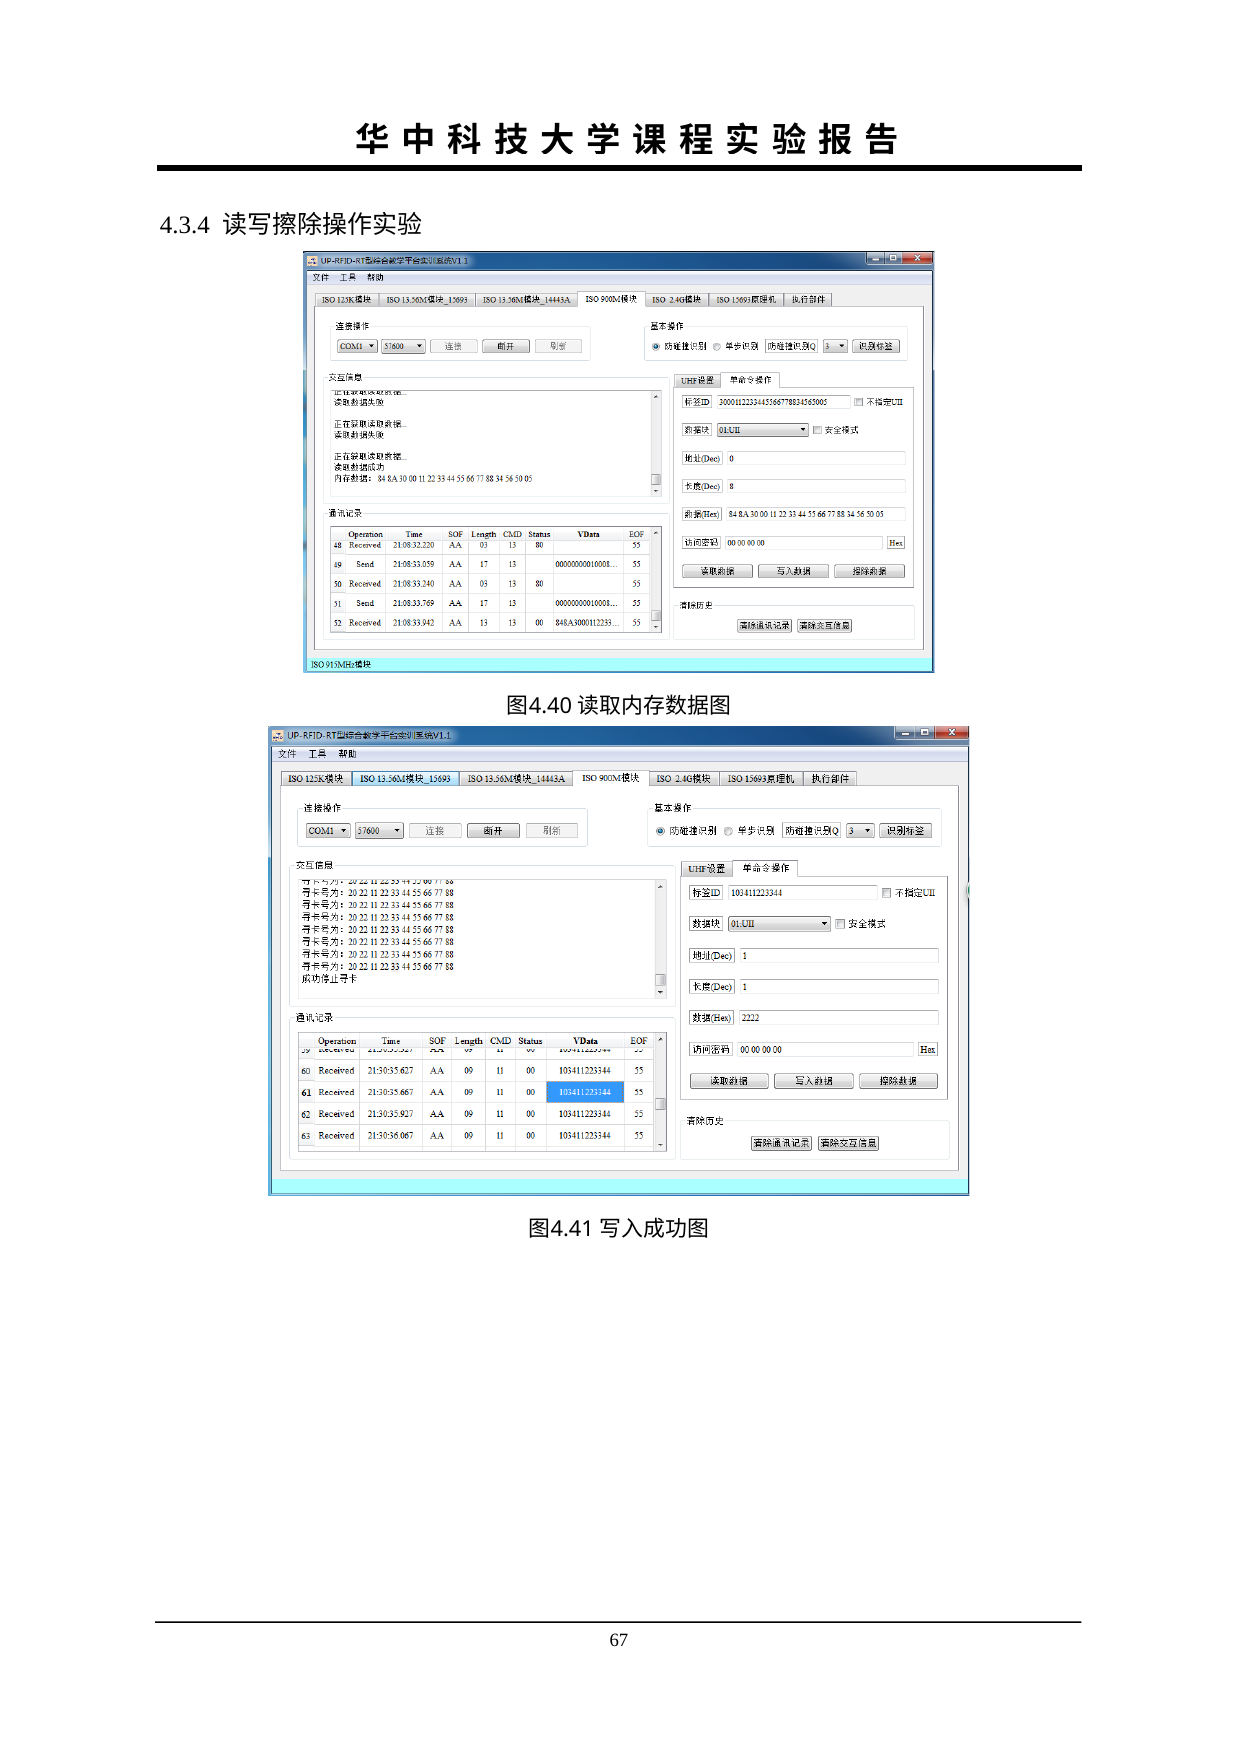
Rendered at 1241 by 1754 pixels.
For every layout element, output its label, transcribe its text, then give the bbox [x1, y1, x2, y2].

picture [303, 251, 935, 673]
subtitle 读写擦除操作实验 [159, 198, 1078, 246]
picture [268, 726, 970, 1196]
